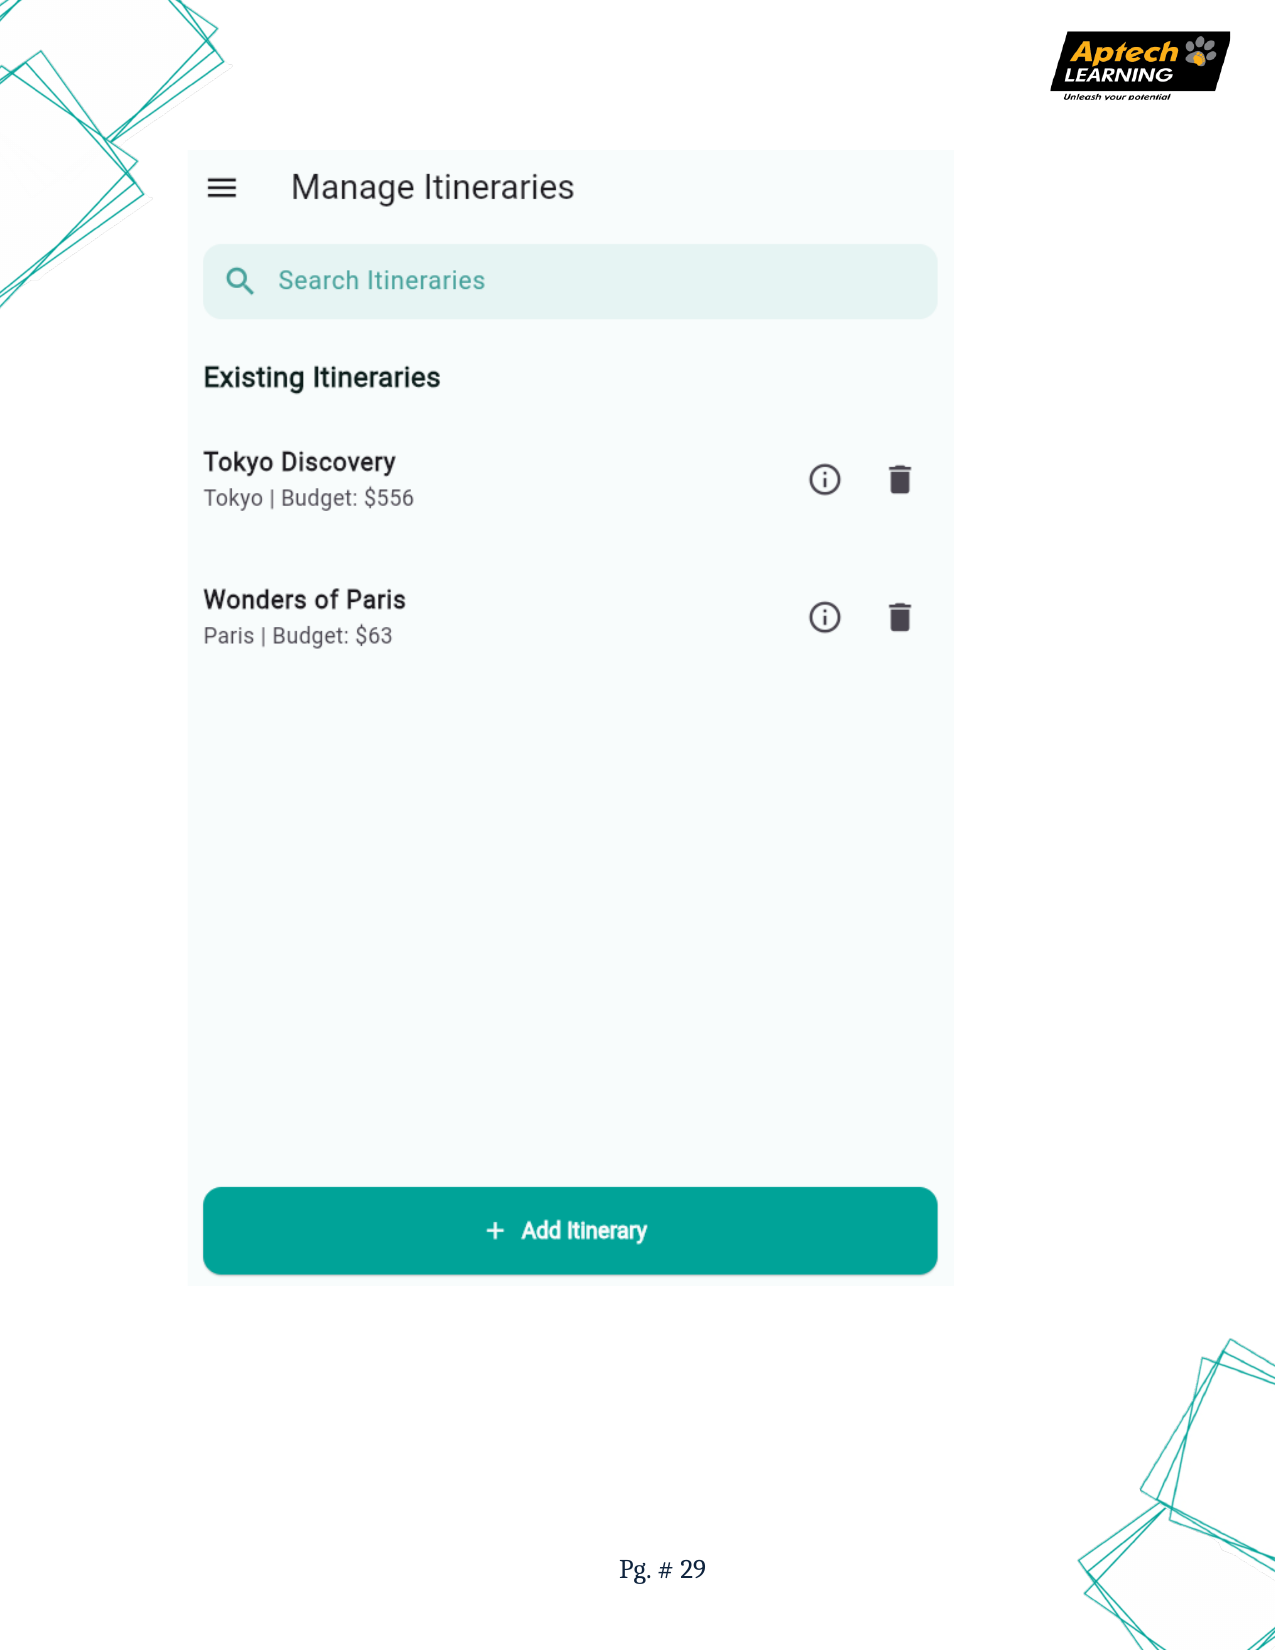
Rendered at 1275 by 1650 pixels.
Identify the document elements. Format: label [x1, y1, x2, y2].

picture [1048, 30, 1230, 100]
picture [0, 0, 954, 1286]
picture [940, 1169, 1275, 1650]
